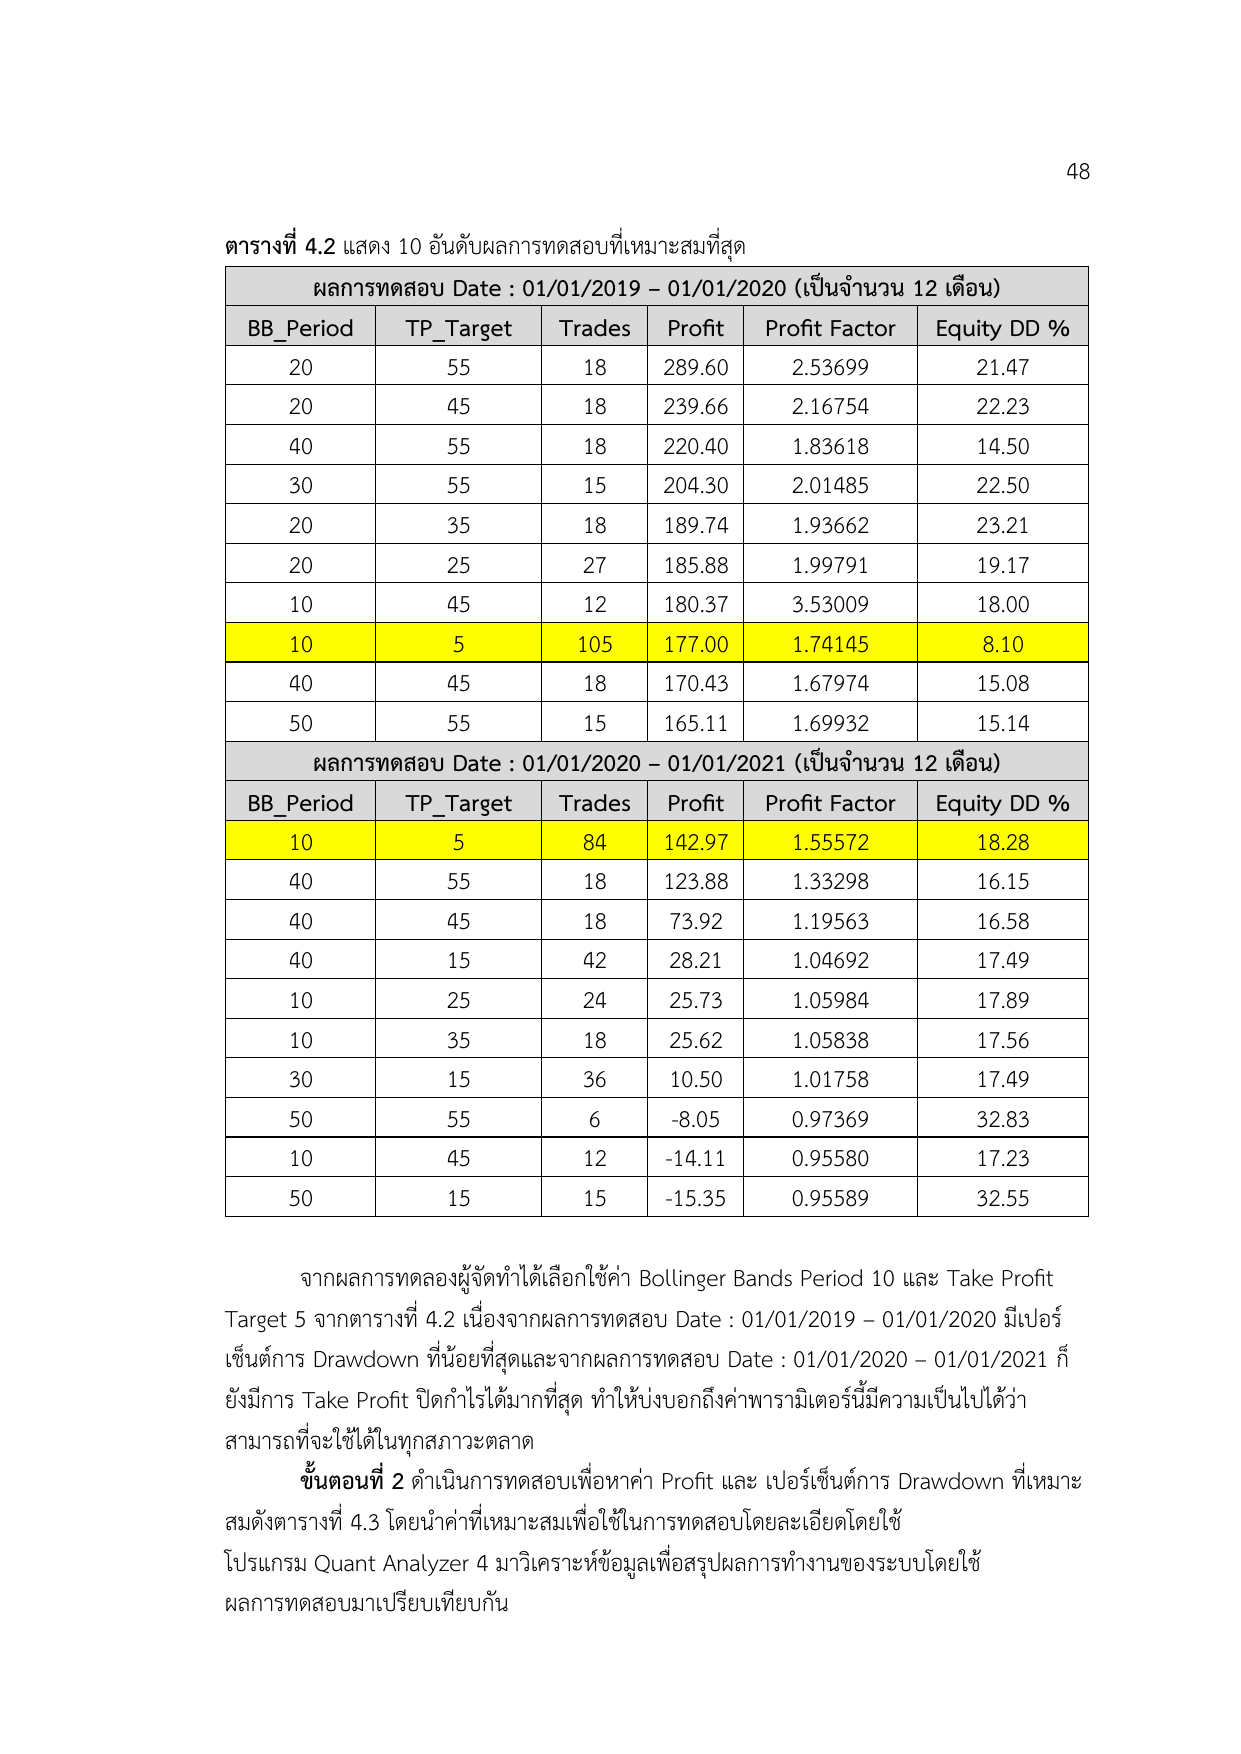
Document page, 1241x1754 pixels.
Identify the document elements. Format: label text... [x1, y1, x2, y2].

table_cell 25 [376, 544, 541, 582]
table_cell 50 [226, 1098, 375, 1136]
table_cell 15 [376, 1177, 541, 1216]
table_cell 10 [226, 821, 375, 859]
table_cell 17.56 [918, 1019, 1088, 1057]
table_cell BB_Period [226, 781, 375, 820]
table_header ผลการทดสอบ Date : 01/01/2019 – 01/01/2020 (เป็นจำนวน 12 เดือน) [226, 267, 1088, 305]
table_cell 180.37 [648, 583, 743, 622]
table_cell 142.97 [648, 821, 743, 859]
table_cell 27 [542, 544, 647, 582]
table_cell 14.50 [918, 425, 1088, 463]
table_cell 20 [226, 504, 375, 543]
table_cell 18 [542, 346, 647, 384]
table_cell 165.11 [648, 702, 743, 741]
table_cell 25.62 [648, 1019, 743, 1057]
table_cell 185.88 [648, 544, 743, 582]
table_cell 40 [226, 900, 375, 938]
table_cell Profit Factor [744, 306, 917, 345]
table_cell 45 [376, 663, 541, 701]
table_cell Profit [648, 781, 743, 820]
table_cell 17.49 [918, 940, 1088, 978]
table_cell 1.05838 [744, 1019, 917, 1057]
table_cell 0.95580 [744, 1138, 917, 1176]
table_cell 0.95589 [744, 1177, 917, 1216]
table_cell 15 [542, 1177, 647, 1216]
table_cell 10 [226, 583, 375, 622]
table_cell 40 [226, 860, 375, 899]
table_cell 55 [376, 702, 541, 741]
table_cell 42 [542, 940, 647, 978]
table_cell 50 [226, 1177, 375, 1216]
table_cell 20 [226, 385, 375, 424]
table_cell 10 [226, 623, 375, 661]
table_cell 1.05984 [744, 979, 917, 1018]
table_cell 20 [226, 544, 375, 582]
table_cell 12 [542, 583, 647, 622]
table_cell 177.00 [648, 623, 743, 661]
table_cell 123.88 [648, 860, 743, 899]
table_cell Equity DD % [918, 781, 1088, 820]
text จากผลการทดลองผู้จัดทำได้เลือกใช้ค่า Bollinger Bands Period 10 และ Take Profit Target 5 จากตารางที่ 4.2 เนื่องจากผลการทดสอบ Date : 01/01/2019 – 01/01/2020 มีเปอร์เช็นต์การ Drawdown ที่น้อยที่สุดและจากผลการทดสอบ Date : 01/01/2020 – 01/01/2021 ก็ยังมีการ Take Profit ปิดกำไรได้มากที่สุด ทำให้บ่งบอกถึงค่าพารามิเตอร์นี้มีความเป็นไปได้ว่าสามารถที่จะใช้ได้ในทุกสภาวะตลาด [225, 1257, 1090, 1457]
table_cell 17.23 [918, 1138, 1088, 1176]
table_cell 18.28 [918, 821, 1088, 859]
table_cell 19.17 [918, 544, 1088, 582]
table_cell 239.66 [648, 385, 743, 424]
table_cell 40 [226, 425, 375, 463]
table_cell 55 [376, 425, 541, 463]
table_cell 18.00 [918, 583, 1088, 622]
table_cell ผลการทดสอบ Date : 01/01/2020 – 01/01/2021 (เป็นจำนวน 12 เดือน) [226, 742, 1088, 780]
table_cell 18 [542, 385, 647, 424]
table_cell 36 [542, 1058, 647, 1097]
table_cell 73.92 [648, 900, 743, 938]
table_cell 1.01758 [744, 1058, 917, 1097]
table_cell 1.74145 [744, 623, 917, 661]
table_cell Trades [542, 781, 647, 820]
table_cell 15.08 [918, 663, 1088, 701]
table_cell 1.67974 [744, 663, 917, 701]
table_cell 35 [376, 504, 541, 543]
table_cell 24 [542, 979, 647, 1018]
table_cell 1.55572 [744, 821, 917, 859]
table_cell 22.50 [918, 465, 1088, 503]
table_cell 1.93662 [744, 504, 917, 543]
table_cell 16.15 [918, 860, 1088, 899]
table_cell 45 [376, 385, 541, 424]
table_cell 55 [376, 346, 541, 384]
table_cell 22.23 [918, 385, 1088, 424]
table_cell 289.60 [648, 346, 743, 384]
table_cell 15 [542, 465, 647, 503]
table_cell 21.47 [918, 346, 1088, 384]
table_cell 1.04692 [744, 940, 917, 978]
text ตารางที่ 4.2 แสดง10อันดับผลการทดสอบที่เหมาะสมที่สุด [225, 225, 1090, 263]
table_cell 10 [226, 979, 375, 1018]
table_cell 170.43 [648, 663, 743, 701]
table_cell 3.53009 [744, 583, 917, 622]
table_cell 17.49 [918, 1058, 1088, 1097]
table_cell 18 [542, 900, 647, 938]
table_cell 8.10 [918, 623, 1088, 661]
table_cell 28.21 [648, 940, 743, 978]
table_cell -14.11 [648, 1138, 743, 1176]
table_cell 1.19563 [744, 900, 917, 938]
table_cell 189.74 [648, 504, 743, 543]
table_cell 25.73 [648, 979, 743, 1018]
table_cell 15 [376, 1058, 541, 1097]
table_cell 10 [226, 1138, 375, 1176]
table_cell 25 [376, 979, 541, 1018]
table_cell 30 [226, 1058, 375, 1097]
table_cell 32.83 [918, 1098, 1088, 1136]
table_cell 18 [542, 663, 647, 701]
table_cell 2.53699 [744, 346, 917, 384]
table_cell 55 [376, 465, 541, 503]
table_cell 45 [376, 900, 541, 938]
table_cell Profit Factor [744, 781, 917, 820]
table_cell 1.33298 [744, 860, 917, 899]
text ขั้นตอนที่ 2 ดำเนินการทดสอบเพื่อหาค่า Profit และ เปอร์เช็นต์การ Drawdown ที่เหมาะสมดังตารางที่ 4.3 โดยนำค่าที่เหมาะสมเพื่อใช้ในการทดสอบโดยละเอียดโดยใช้ โปรแกรมQuant Analyzer 4 มาวิเคราะห์ข้อมูลเพื่อสรุปผลการทำงานของระบบโดยใช้ [225, 1460, 1090, 1579]
table_cell 45 [376, 1138, 541, 1176]
table_cell 50 [226, 702, 375, 741]
table_cell 15 [376, 940, 541, 978]
table_cell 2.16754 [744, 385, 917, 424]
table_cell Profit [648, 306, 743, 345]
table_cell TP_Target [376, 781, 541, 820]
table_cell 30 [226, 465, 375, 503]
table_cell 55 [376, 860, 541, 899]
table_cell 2.01485 [744, 465, 917, 503]
table_cell 15.14 [918, 702, 1088, 741]
table_cell 1.69932 [744, 702, 917, 741]
table_cell 40 [226, 940, 375, 978]
table_cell 32.55 [918, 1177, 1088, 1216]
table_cell 1.83618 [744, 425, 917, 463]
text ผลการทดสอบมาเปรียบเทียบกัน [225, 1582, 1090, 1650]
table_cell 18 [542, 425, 647, 463]
table_cell 220.40 [648, 425, 743, 463]
table_cell 18 [542, 1019, 647, 1057]
table_cell 16.58 [918, 900, 1088, 938]
table_cell 10.50 [648, 1058, 743, 1097]
table_cell 84 [542, 821, 647, 859]
table_cell 204.30 [648, 465, 743, 503]
table_cell 20 [226, 346, 375, 384]
table_cell -8.05 [648, 1098, 743, 1136]
table_cell 18 [542, 504, 647, 543]
table_cell 55 [376, 1098, 541, 1136]
table_cell 0.97369 [744, 1098, 917, 1136]
table_cell 5 [376, 623, 541, 661]
table_cell 5 [376, 821, 541, 859]
table_cell 10 [226, 1019, 375, 1057]
table_cell 17.89 [918, 979, 1088, 1018]
table_cell -15.35 [648, 1177, 743, 1216]
table_cell BB_Period [226, 306, 375, 345]
table_cell 105 [542, 623, 647, 661]
table_cell 23.21 [918, 504, 1088, 543]
table_cell 1.99791 [744, 544, 917, 582]
table_cell 18 [542, 860, 647, 899]
table_cell 6 [542, 1098, 647, 1136]
table_cell Trades [542, 306, 647, 345]
table_cell 40 [226, 663, 375, 701]
table_cell 35 [376, 1019, 541, 1057]
table_cell 45 [376, 583, 541, 622]
table_cell Equity DD % [918, 306, 1088, 345]
table_cell 12 [542, 1138, 647, 1176]
table_cell TP_Target [376, 306, 541, 345]
table_cell 15 [542, 702, 647, 741]
